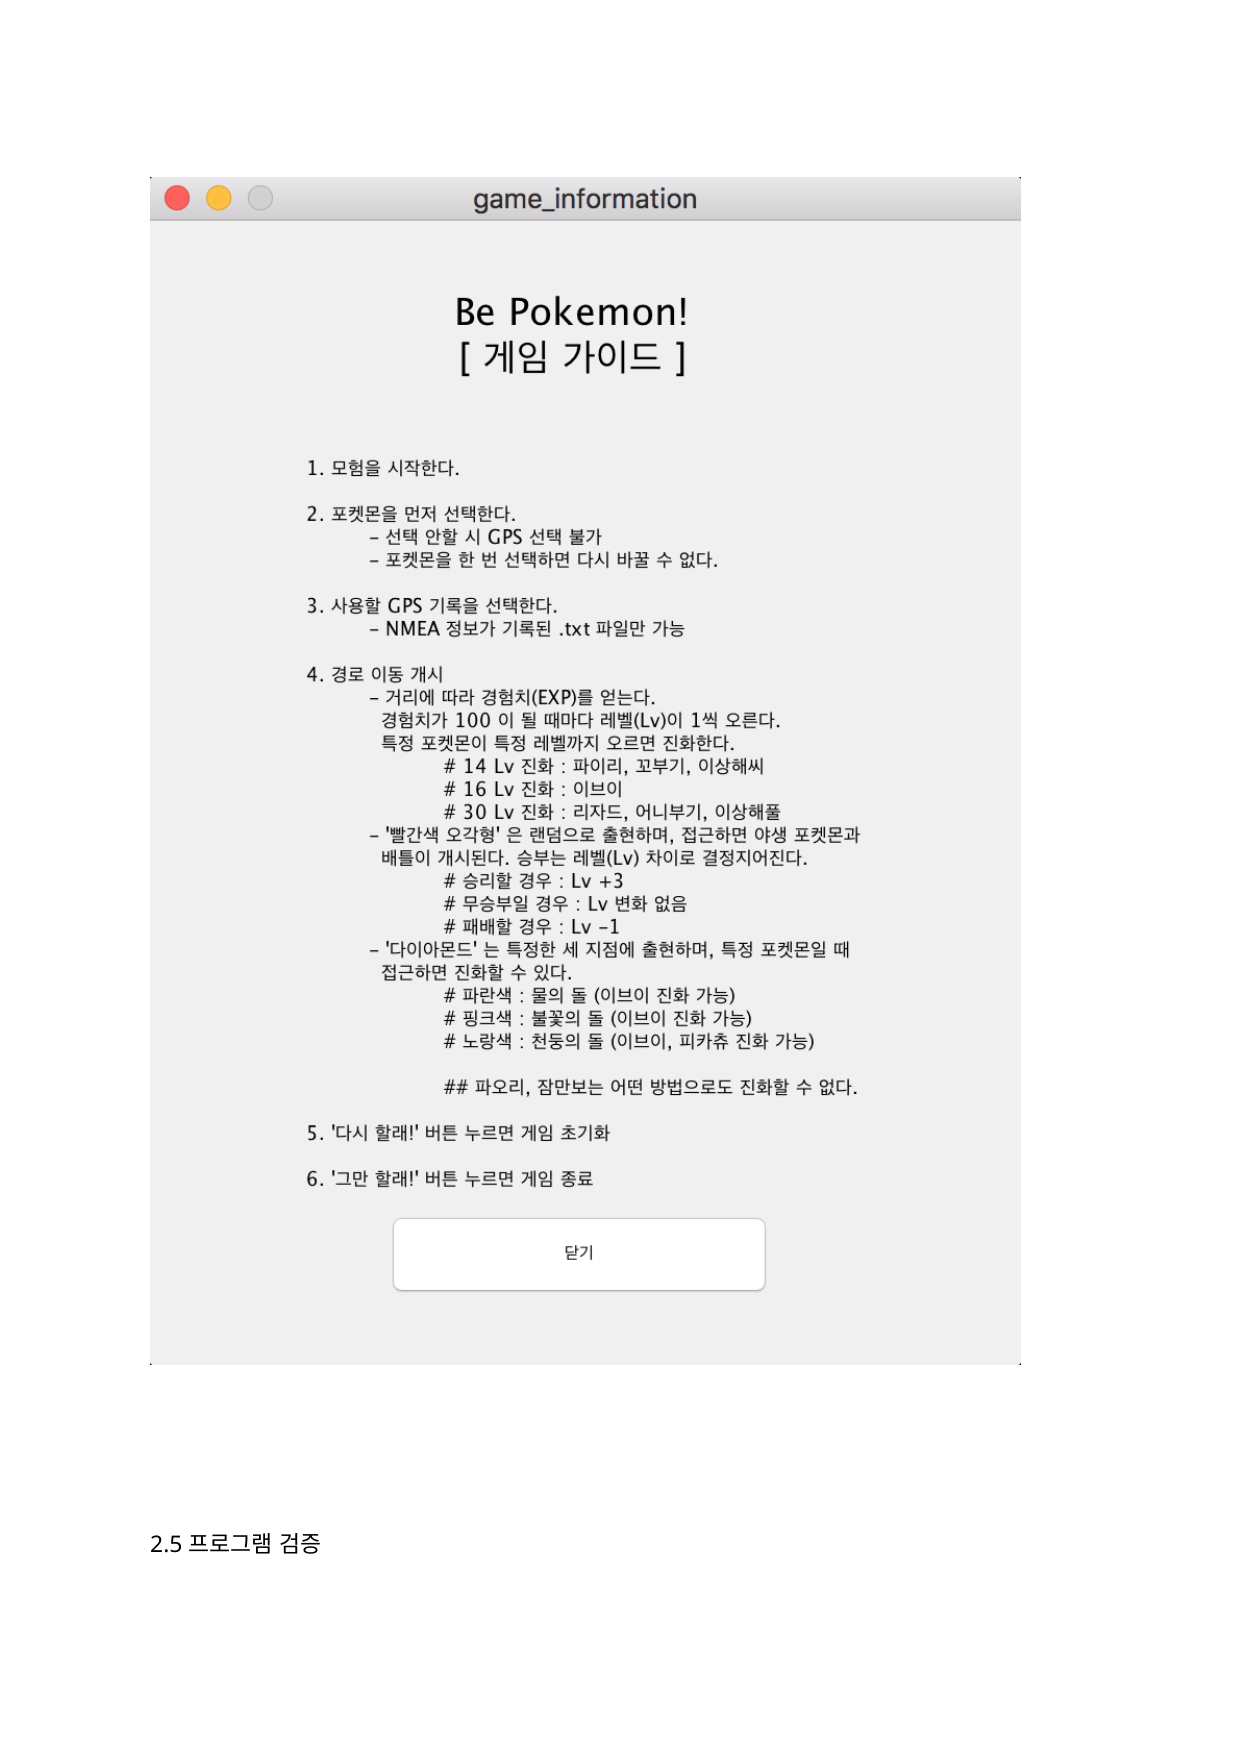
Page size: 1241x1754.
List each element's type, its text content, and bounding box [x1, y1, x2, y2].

text 2.5 프로그램 검증 [150, 1526, 1090, 1559]
picture [150, 177, 1021, 1365]
